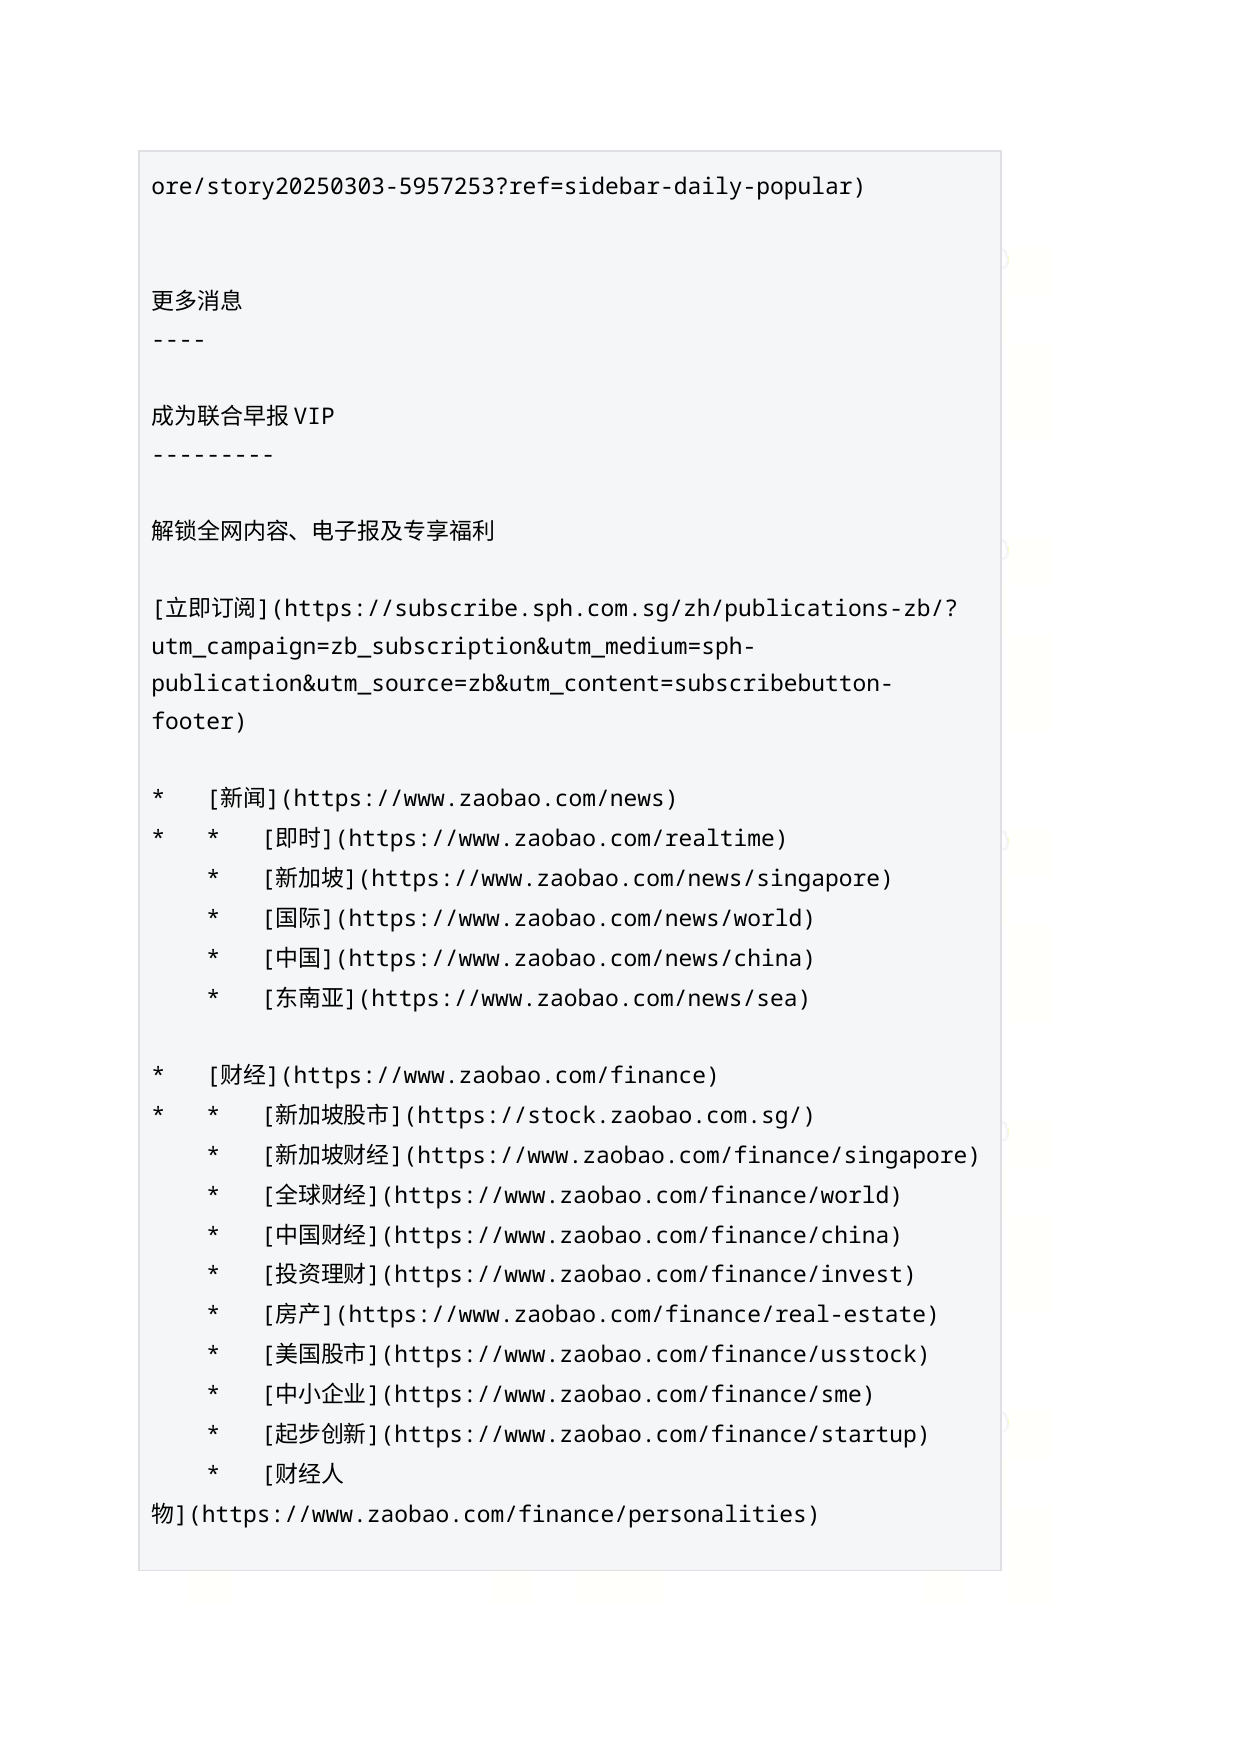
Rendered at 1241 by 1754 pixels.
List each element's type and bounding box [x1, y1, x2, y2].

picture [188, 150, 1052, 1604]
table_header [140, 152, 1000, 1570]
